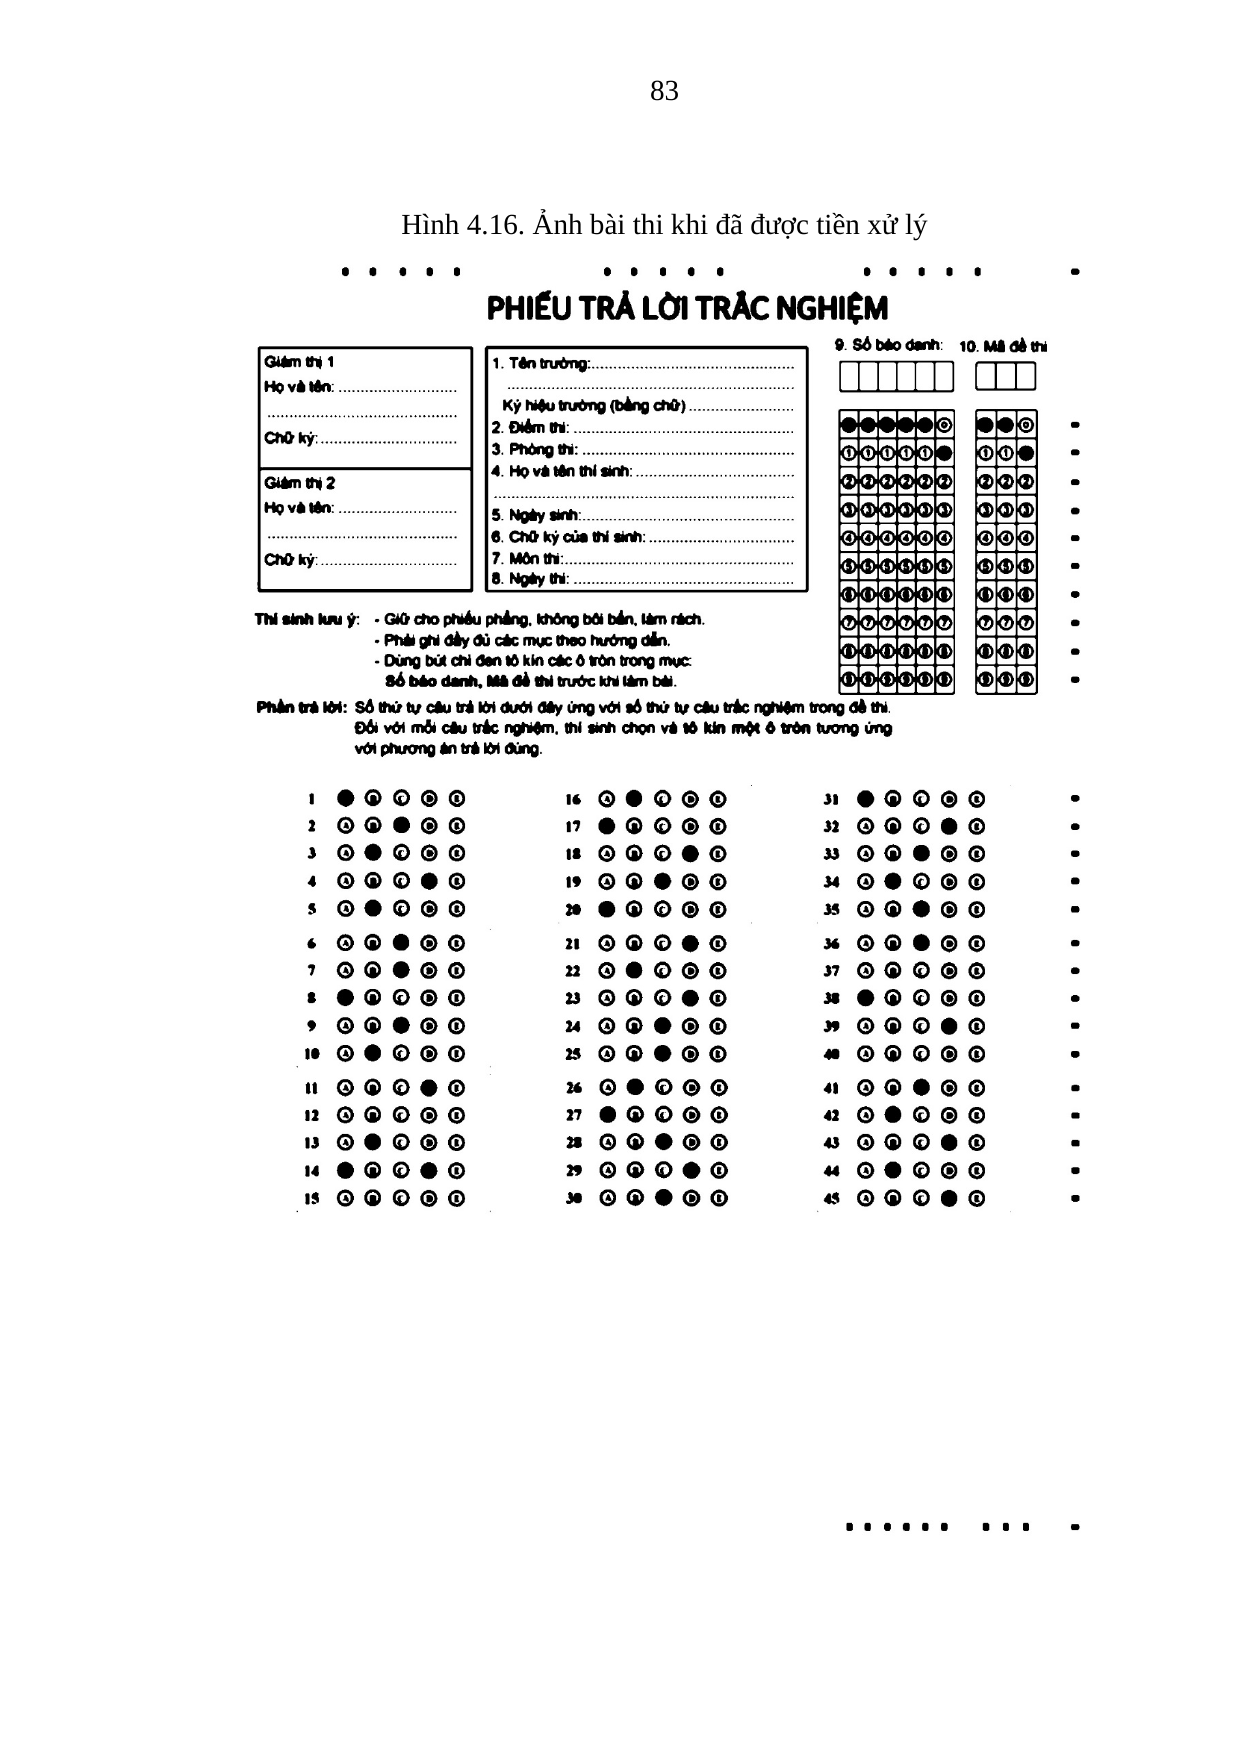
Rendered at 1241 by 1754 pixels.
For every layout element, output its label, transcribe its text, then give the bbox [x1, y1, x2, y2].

picture [207, 253, 1123, 1548]
